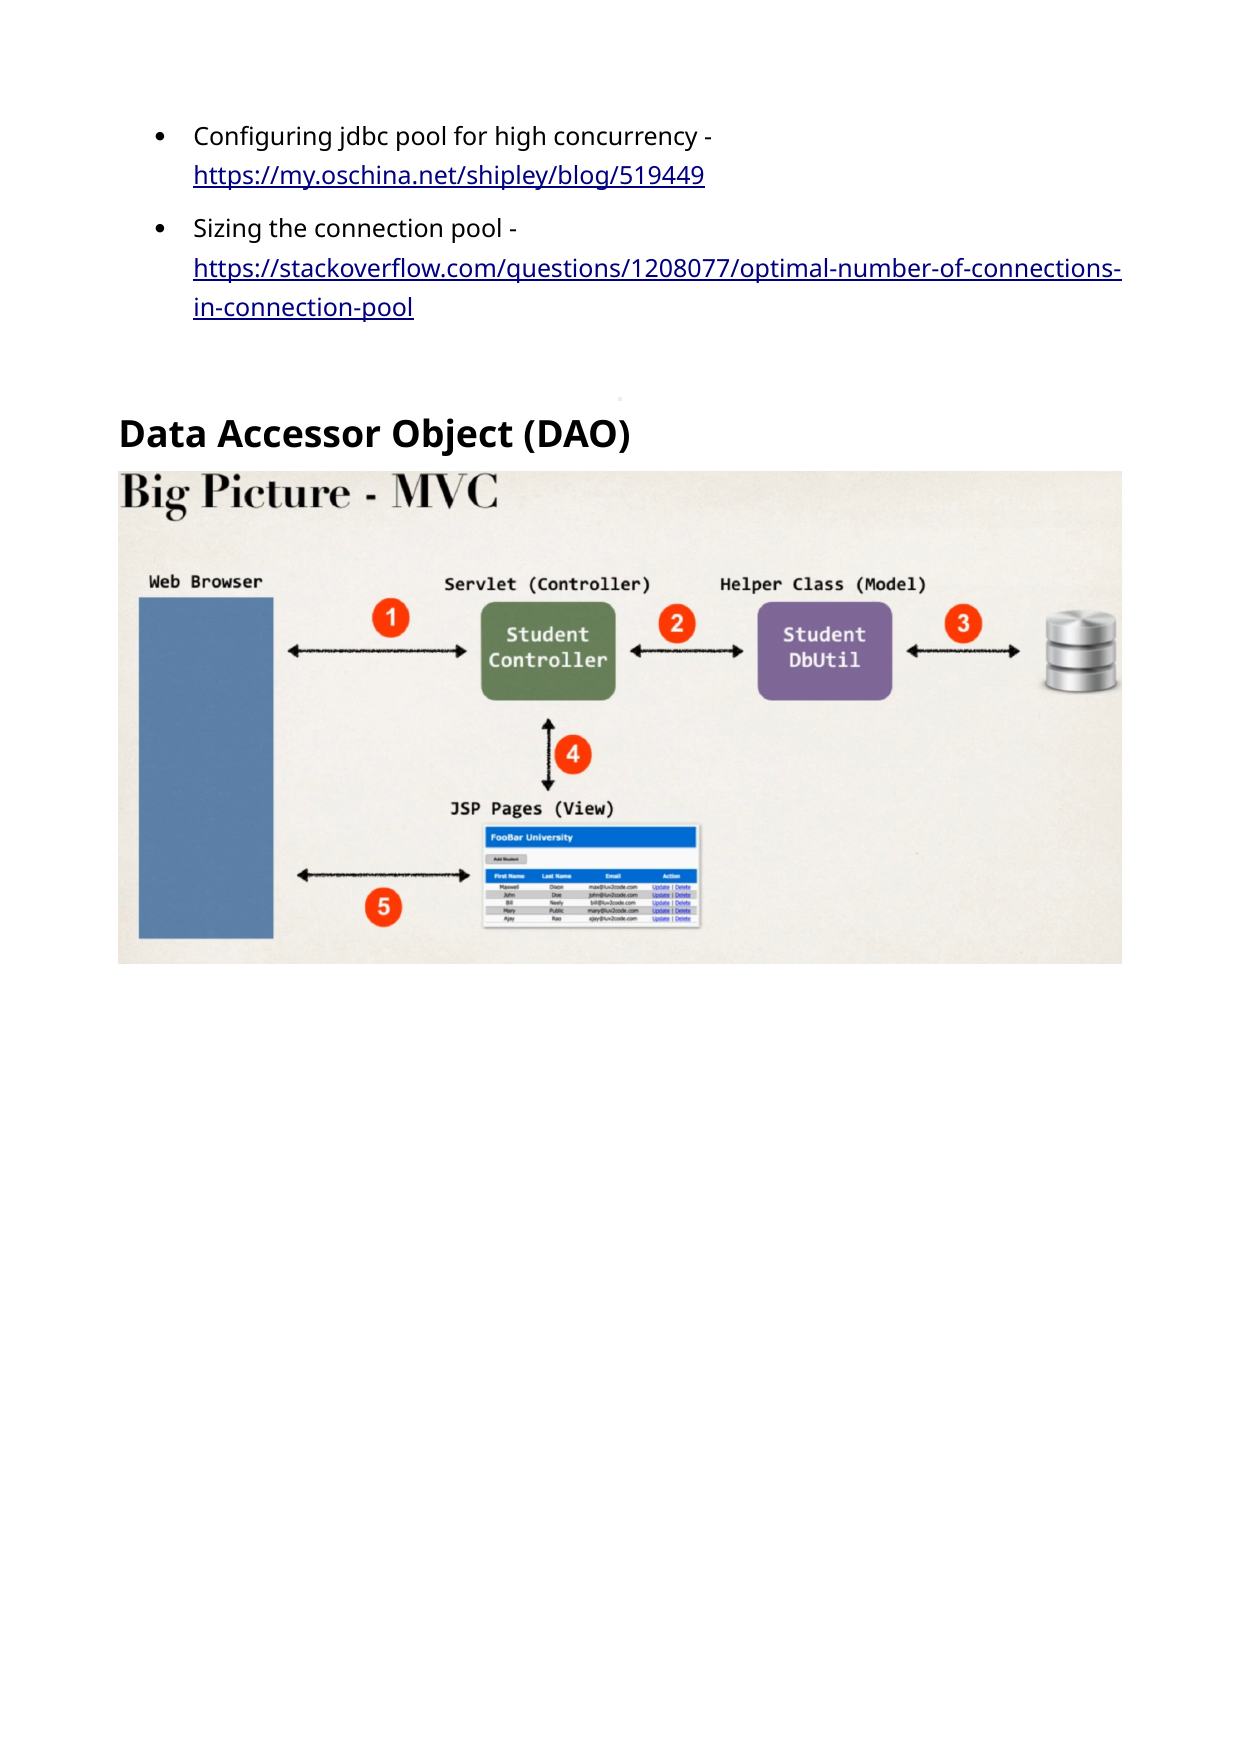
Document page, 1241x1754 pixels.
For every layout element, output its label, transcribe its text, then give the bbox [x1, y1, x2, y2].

picture [118, 471, 1123, 964]
list Configuring jdbc pool for high concurrency - https://my.oschina.net/shipley/blog/519449 [156, 118, 1122, 191]
list Sizing the connection pool - https://stackoverflow.com/questions/1208077/optimal-number-of-connections-in-connection-pool [156, 211, 1122, 323]
subtitle Data Accessor Object (DAO) [118, 407, 1122, 458]
